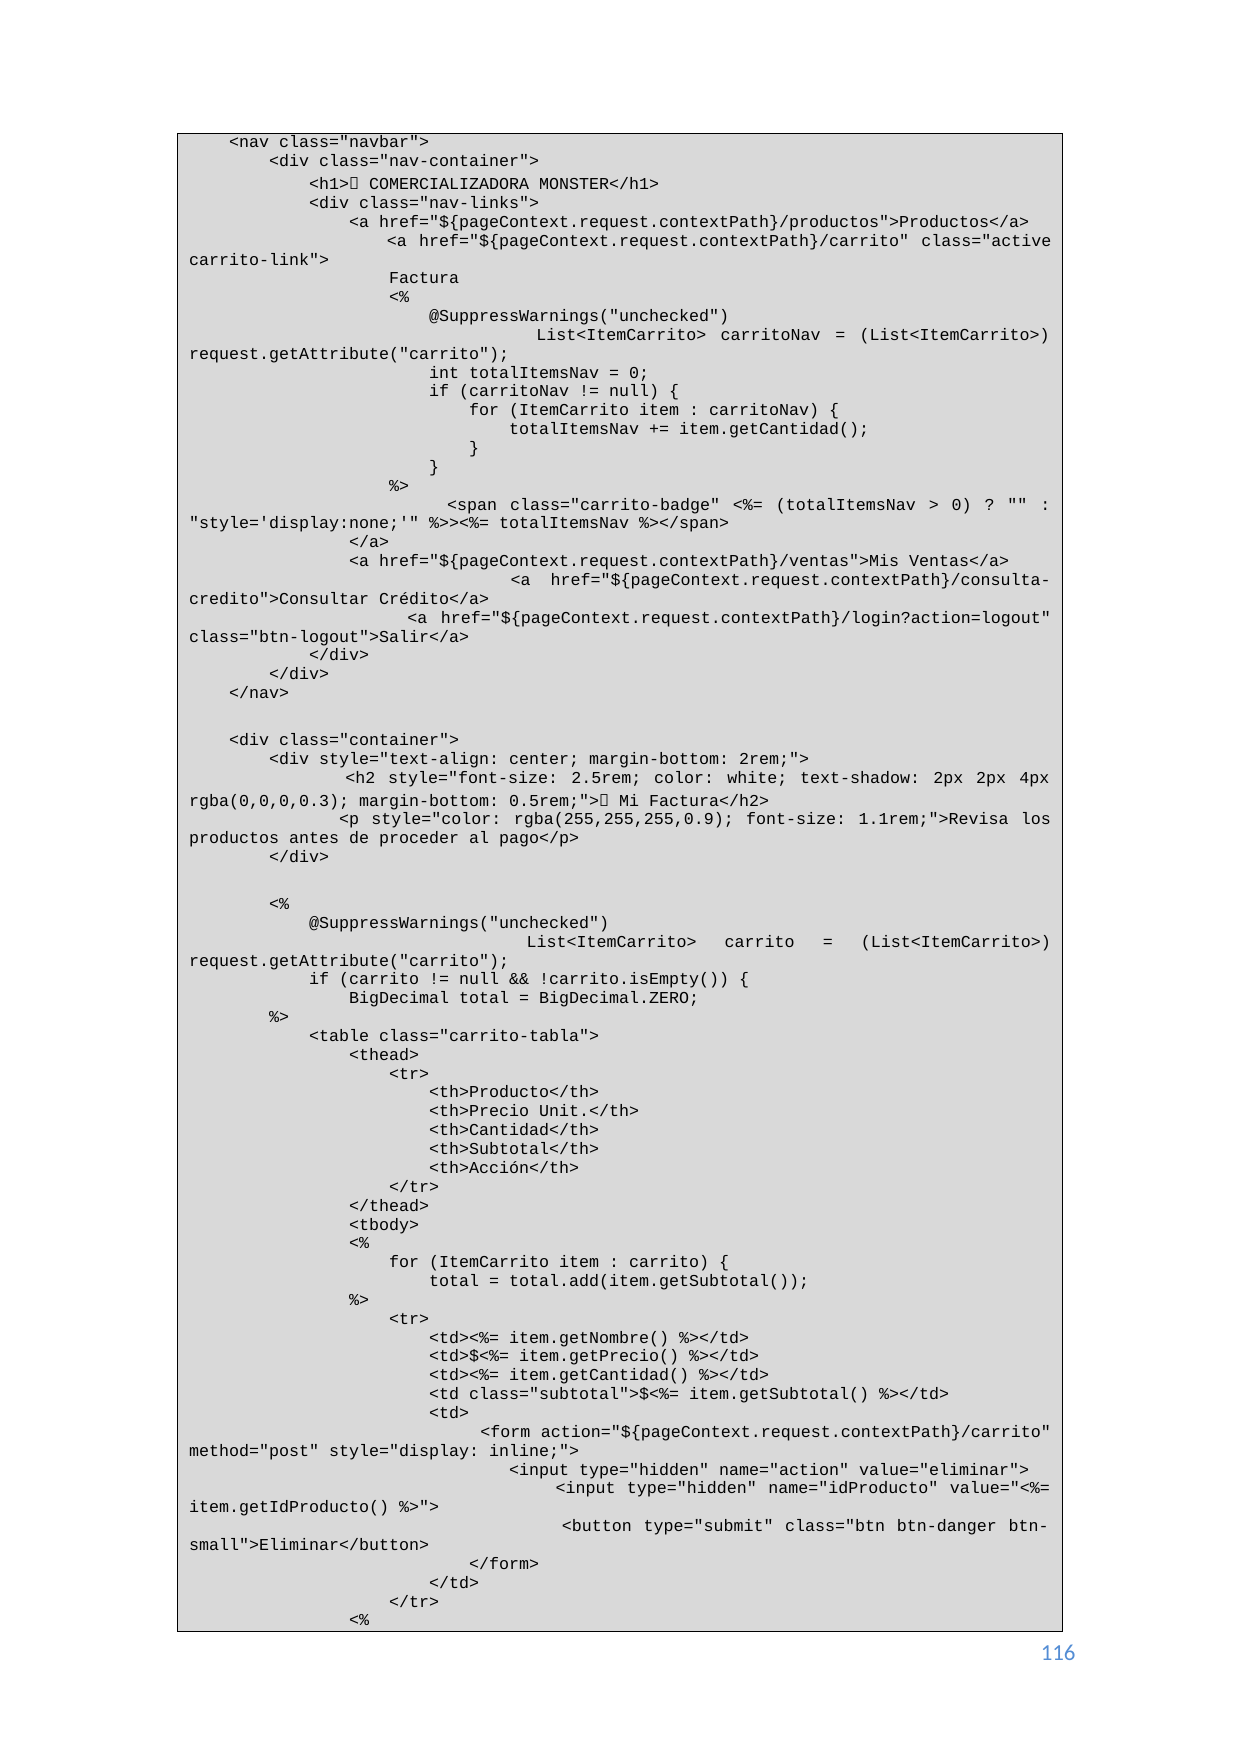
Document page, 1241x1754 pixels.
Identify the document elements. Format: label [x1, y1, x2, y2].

table_header [178, 134, 1062, 1631]
